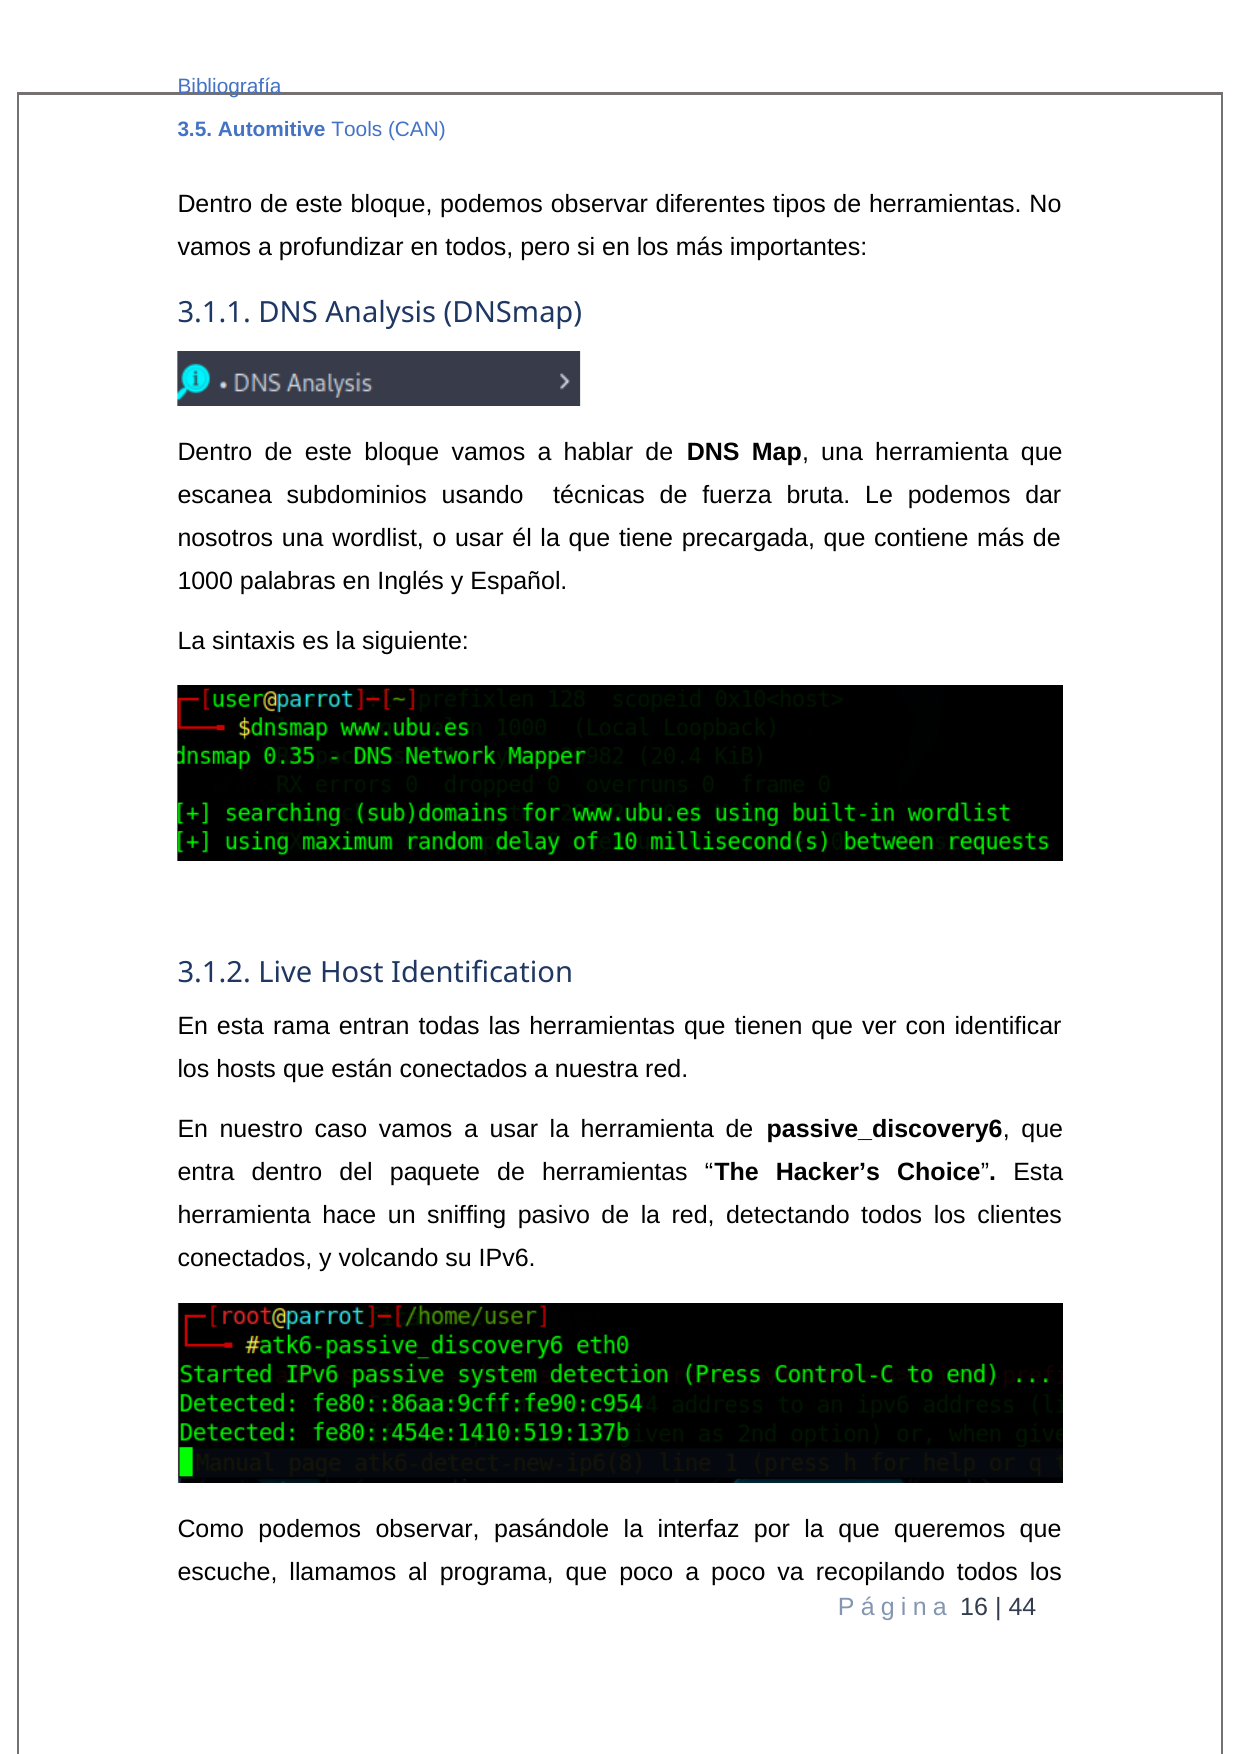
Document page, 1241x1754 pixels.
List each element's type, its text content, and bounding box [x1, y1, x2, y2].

subtitle 3.1.1. DNS Analysis (DNSmap) [177, 291, 1063, 331]
text En nuestro caso vamos a usar la herramienta de passive_discovery6, que entra dentro del paquete de herramientas “The Hacker’s Choice”. Esta herramienta hace un sniffing pasivo de la red, detectando todos los clientes conectados, y volcando su IPv6. [177, 1114, 1063, 1272]
picture [177, 685, 1063, 861]
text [177, 1514, 1063, 1586]
picture [177, 1303, 1063, 1483]
picture [177, 351, 581, 406]
subtitle 3.1.2. Live Host Identification [177, 952, 1063, 991]
text En esta rama entran todas las herramientas que tienen que ver con identificar los hosts que están conectados a nuestra red. [177, 1011, 1063, 1083]
text La sintaxis es la siguiente: [177, 626, 1063, 654]
text Dentro de este bloque vamos a hablar de DNS Map, una herramienta que escanea subdominios usando técnicas de fuerza bruta. Le podemos dar nosotros una wordlist, o usar él la que tiene precargada, que contiene más de 1000 palabras en Inglés y Español. [177, 437, 1063, 595]
text Dentro de este bloque, podemos observar diferentes tipos de herramientas. No vamos a profundizar en todos, pero si en los más importantes: [177, 188, 1063, 260]
